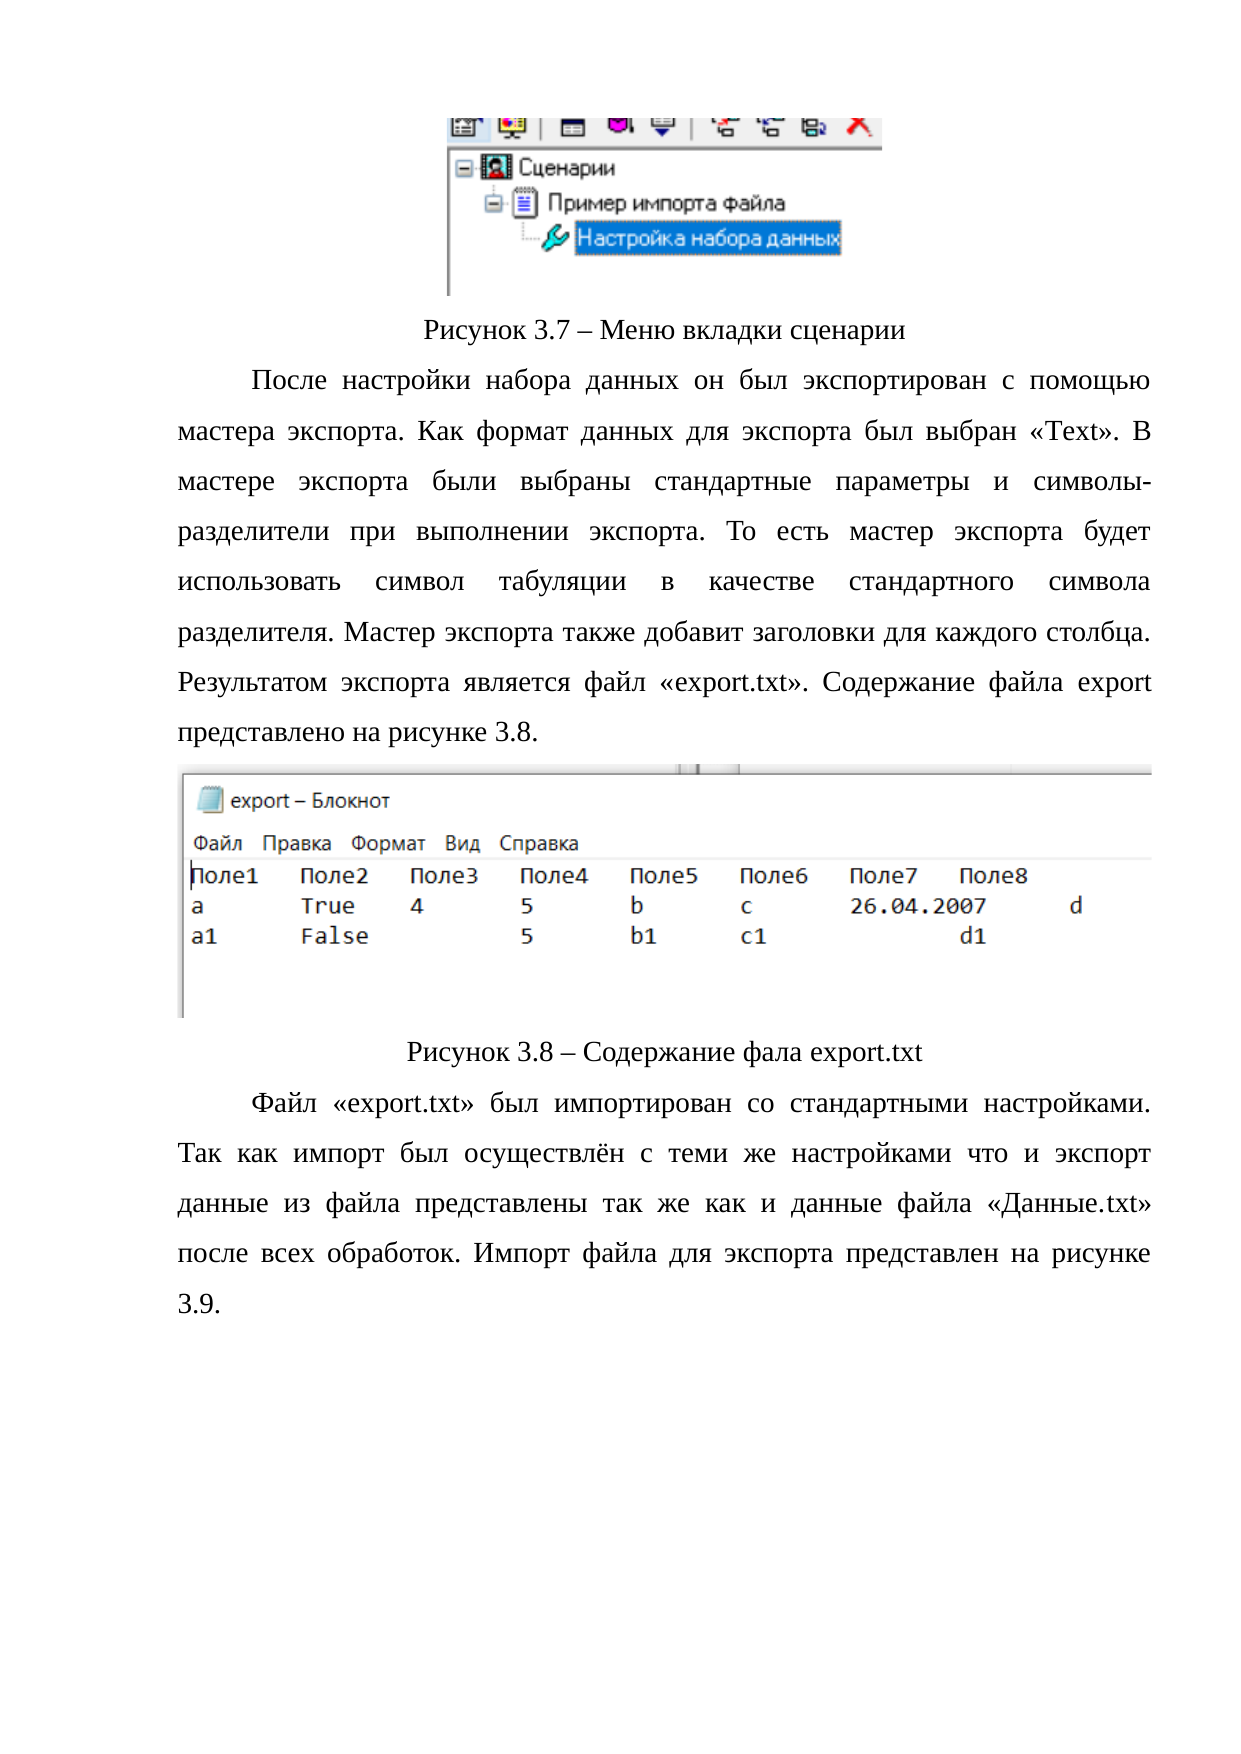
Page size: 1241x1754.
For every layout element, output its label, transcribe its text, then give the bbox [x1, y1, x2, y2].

picture [177, 764, 1152, 1018]
text Файл «export.txt» был импортирован со стандартными настройками. Так как импорт был осуществлён с теми же настройками что и экспорт данные из файла представлены так же как и данные файла «Данные.txt» после всех обработок. Импорт файла для экспорта представлен на рисунке 3.9. [177, 1085, 1152, 1319]
text Рисунок 3.7 – Меню вкладки сценарии [177, 312, 1152, 346]
text После настройки набора данных он был экспортирован с помощью мастера экспорта. Как формат данных для экспорта был выбран «Text». В мастере экспорта были выбраны стандартные параметры и символы-разделители при выполнении экспорта. То есть мастер экспорта будет использовать символ табуляции в качестве стандартного символа разделителя. Мастер экспорта также добавит заголовки для каждого столбца. Результатом экспорта является файл «export.txt». Содержание файла export представлено на рисунке 3.8. [177, 362, 1152, 748]
text Рисунок 3.8 – Содержание фала export.txt [177, 1034, 1152, 1068]
picture [446, 118, 883, 296]
